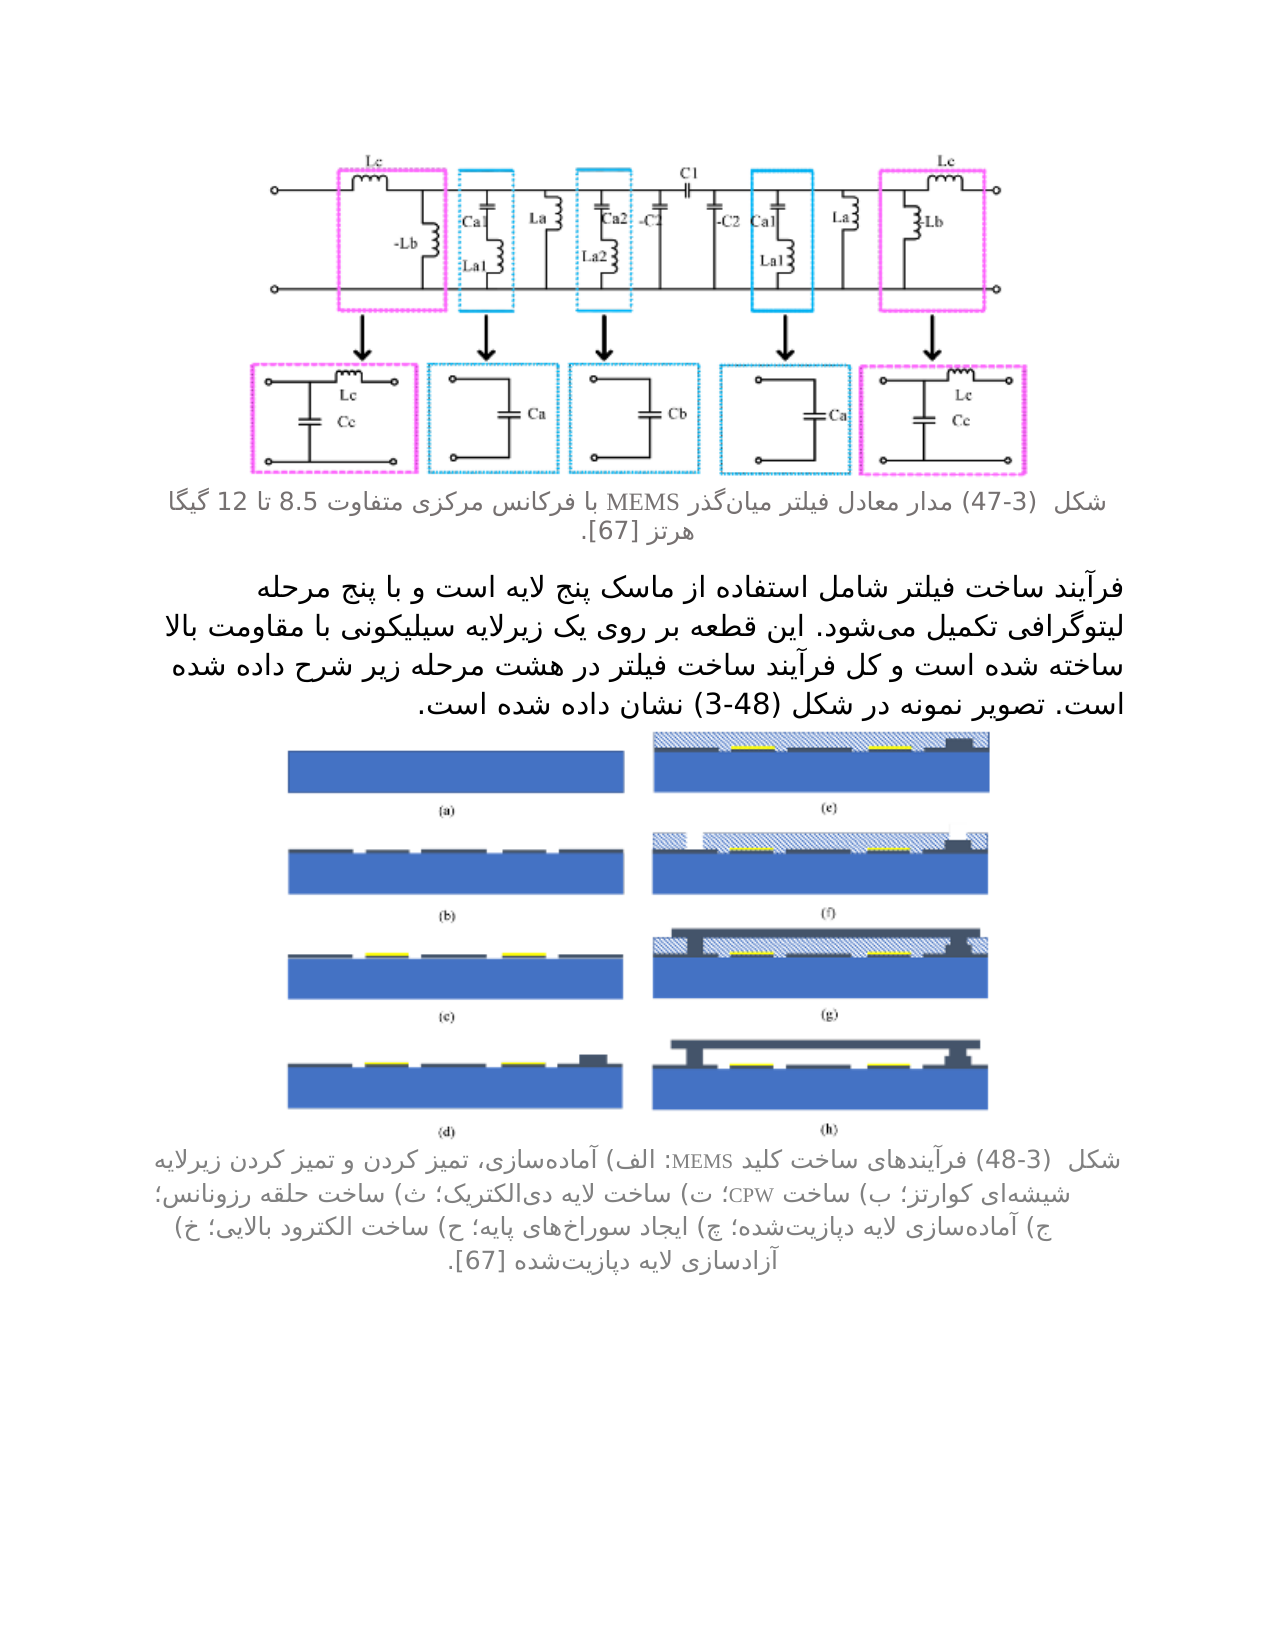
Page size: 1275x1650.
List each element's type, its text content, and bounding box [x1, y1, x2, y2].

picture [282, 726, 993, 1141]
text شکل (3-48) فرآیندهای ساخت کلید MEMS: الف) آماده‌سازی، تمیز کردن و تمیز کردن زیرلایه شیشه‌ای کوارتز؛ ب) ساخت CPW؛ ت) ساخت لایه دی‌الکتریک؛ ث) ساخت حلقه رزونانس؛ ج) آماده‌سازی لایه دپازیت‌شده؛ چ) ایجاد سوراخ‌های پایه؛ ح) ساخت الکترود بالایی؛ خ) آزادسازی لایه دپازیت‌شده. [150, 1146, 1125, 1275]
text شکل (3-47) مدار معادل فیلتر میان‌گذر MEMS با فرکانس مرکزی متفاوت 8.5 تا 12 گیگا هرتز. [150, 487, 1125, 546]
picture [244, 150, 1030, 482]
text فرآیند ساخت فیلتر شامل استفاده از ماسک پنج لایه است و با پنج مرحله لیتوگرافی تکمیل می‌شود. این قطعه بر روی یک زیرلایه سیلیکونی با مقاومت بالا ساخته شده است و کل فرآیند ساخت فیلتر در هشت مرحله زیر شرح داده شده است. تصویر نمونه در شکل (48-3) نشان داده شده است. [150, 571, 1125, 721]
